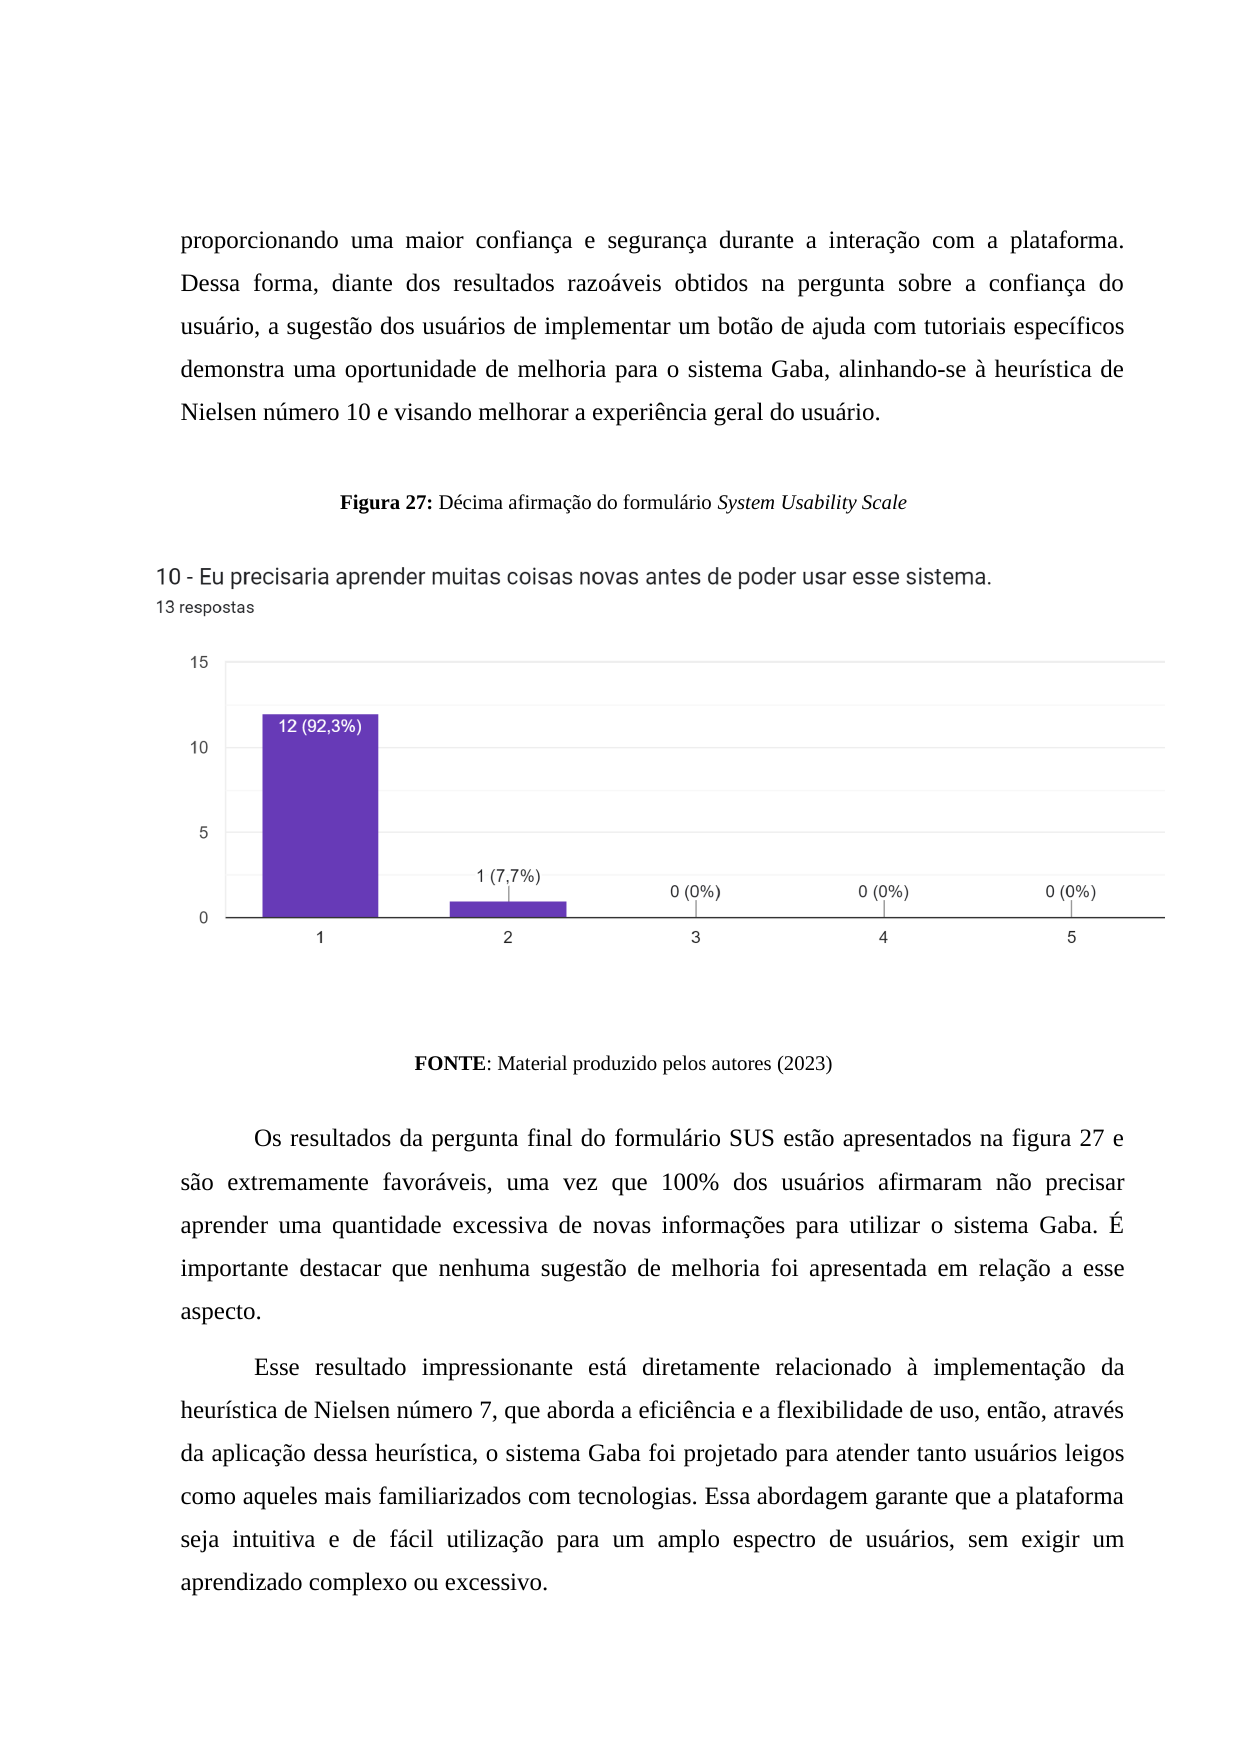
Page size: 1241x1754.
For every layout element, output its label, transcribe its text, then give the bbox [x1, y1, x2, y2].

text Figura 27: Décima afirmação do formulário System Usability Scale [121, 490, 1125, 527]
text FONTE: Material produzido pelos autores (2023) [121, 1050, 1125, 1074]
text Esse resultado impressionante está diretamente relacionado à implementação da heurística de Nielsen número 7, que aborda a eficiência e a flexibilidade de uso, então, através da aplicação dessa heurística, o sistema Gaba foi projetado para atender tanto usuários leigos como aqueles mais familiarizados com tecnologias. Essa abordagem garante que a plataforma seja intuitiva e de fácil utilização para um amplo espectro de usuários, sem exigir um aprendizado complexo ou excessivo. [180, 1352, 1125, 1596]
text Os resultados da pergunta final do formulário SUS estão apresentados na figura 27 e são extremamente favoráveis, uma vez que 100% dos usuários afirmaram não precisar aprender uma quantidade excessiva de novas informações para utilizar o sistema Gaba. É importante destacar que nenhuma sugestão de melhoria foi apresentada em relação a esse aspecto. [180, 1123, 1125, 1325]
picture [121, 527, 1165, 1024]
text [180, 225, 1125, 426]
